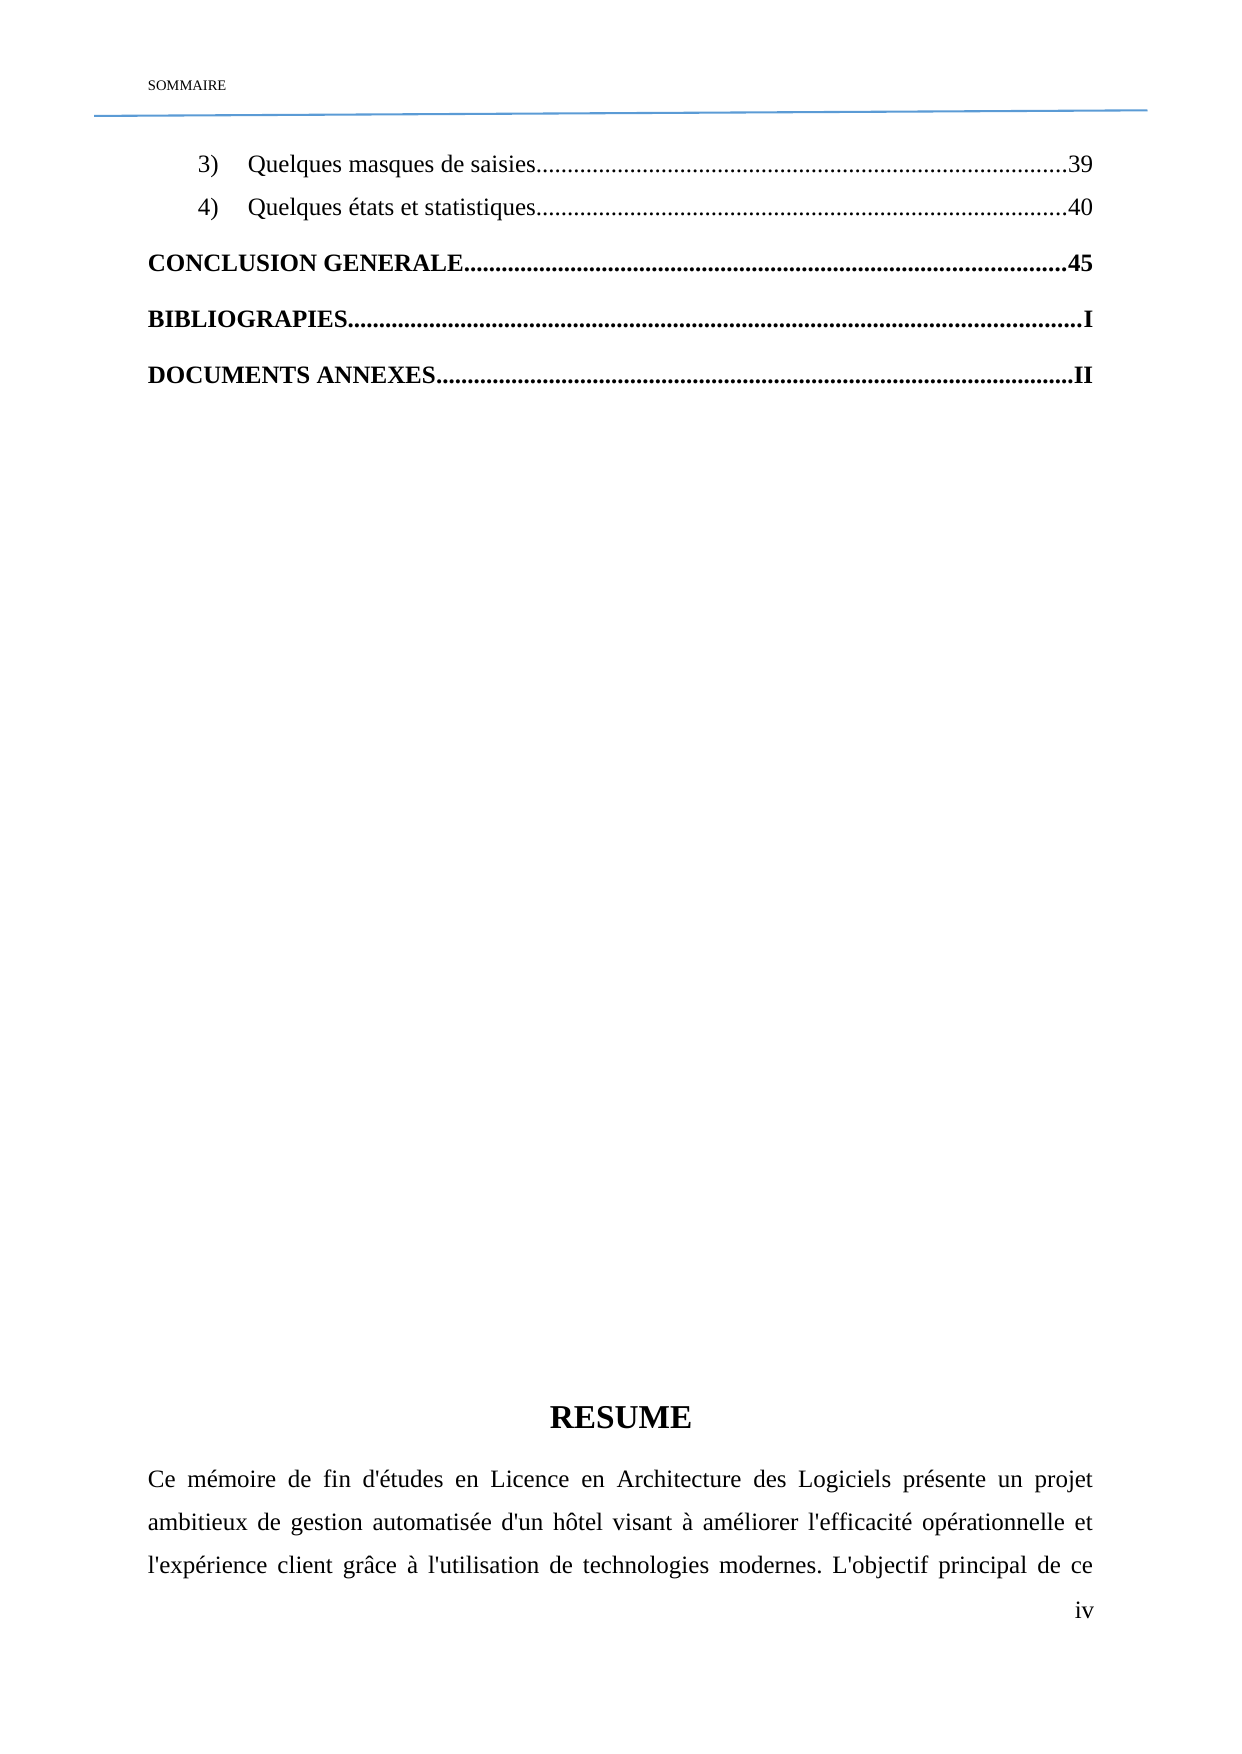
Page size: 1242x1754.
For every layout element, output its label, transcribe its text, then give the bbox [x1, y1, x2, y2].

text DOCUMENTS ANNEXES II [148, 361, 1094, 389]
text 3) Quelques masques de saisies 39 [198, 149, 1094, 178]
subtitle RESUME [148, 1398, 1094, 1436]
text 4) Quelques états et statistiques 40 [198, 192, 1094, 221]
text BIBLIOGRAPIES I [148, 304, 1094, 333]
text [148, 1464, 1094, 1579]
text CONCLUSION GENERALE 45 [148, 248, 1094, 277]
